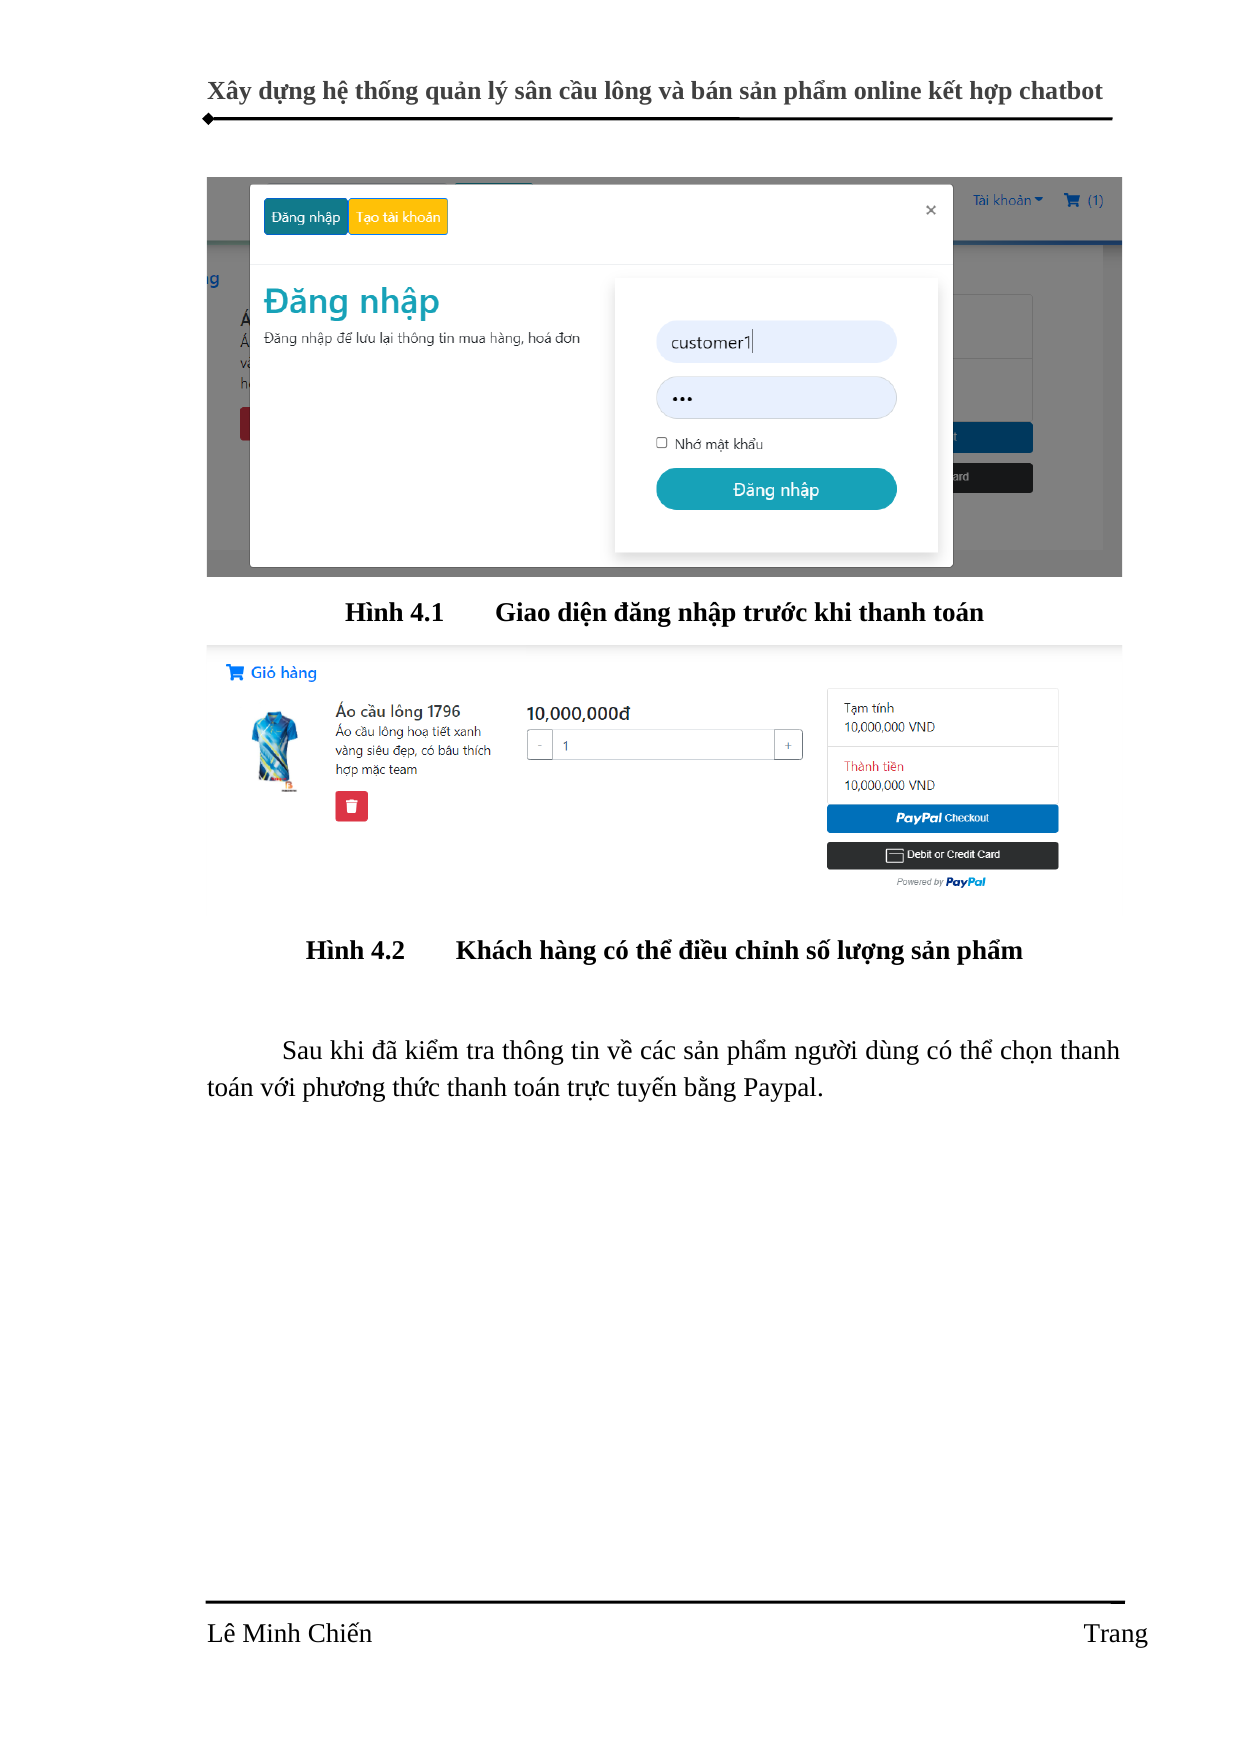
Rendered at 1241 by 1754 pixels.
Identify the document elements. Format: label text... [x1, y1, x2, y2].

picture [206, 177, 1123, 577]
picture [206, 645, 1123, 916]
text Khách hàng có thể điều chỉnh số lượng sản phẩm [207, 934, 1122, 966]
text Giao diện đăng nhập trước khi thanh toán [207, 596, 1122, 627]
text Sau khi đã kiểm tra thông tin về các sản phẩm người dùng có thể chọn thanh toán với phương thức thanh toán trực tuyến bằng Paypal. [207, 1034, 1122, 1102]
